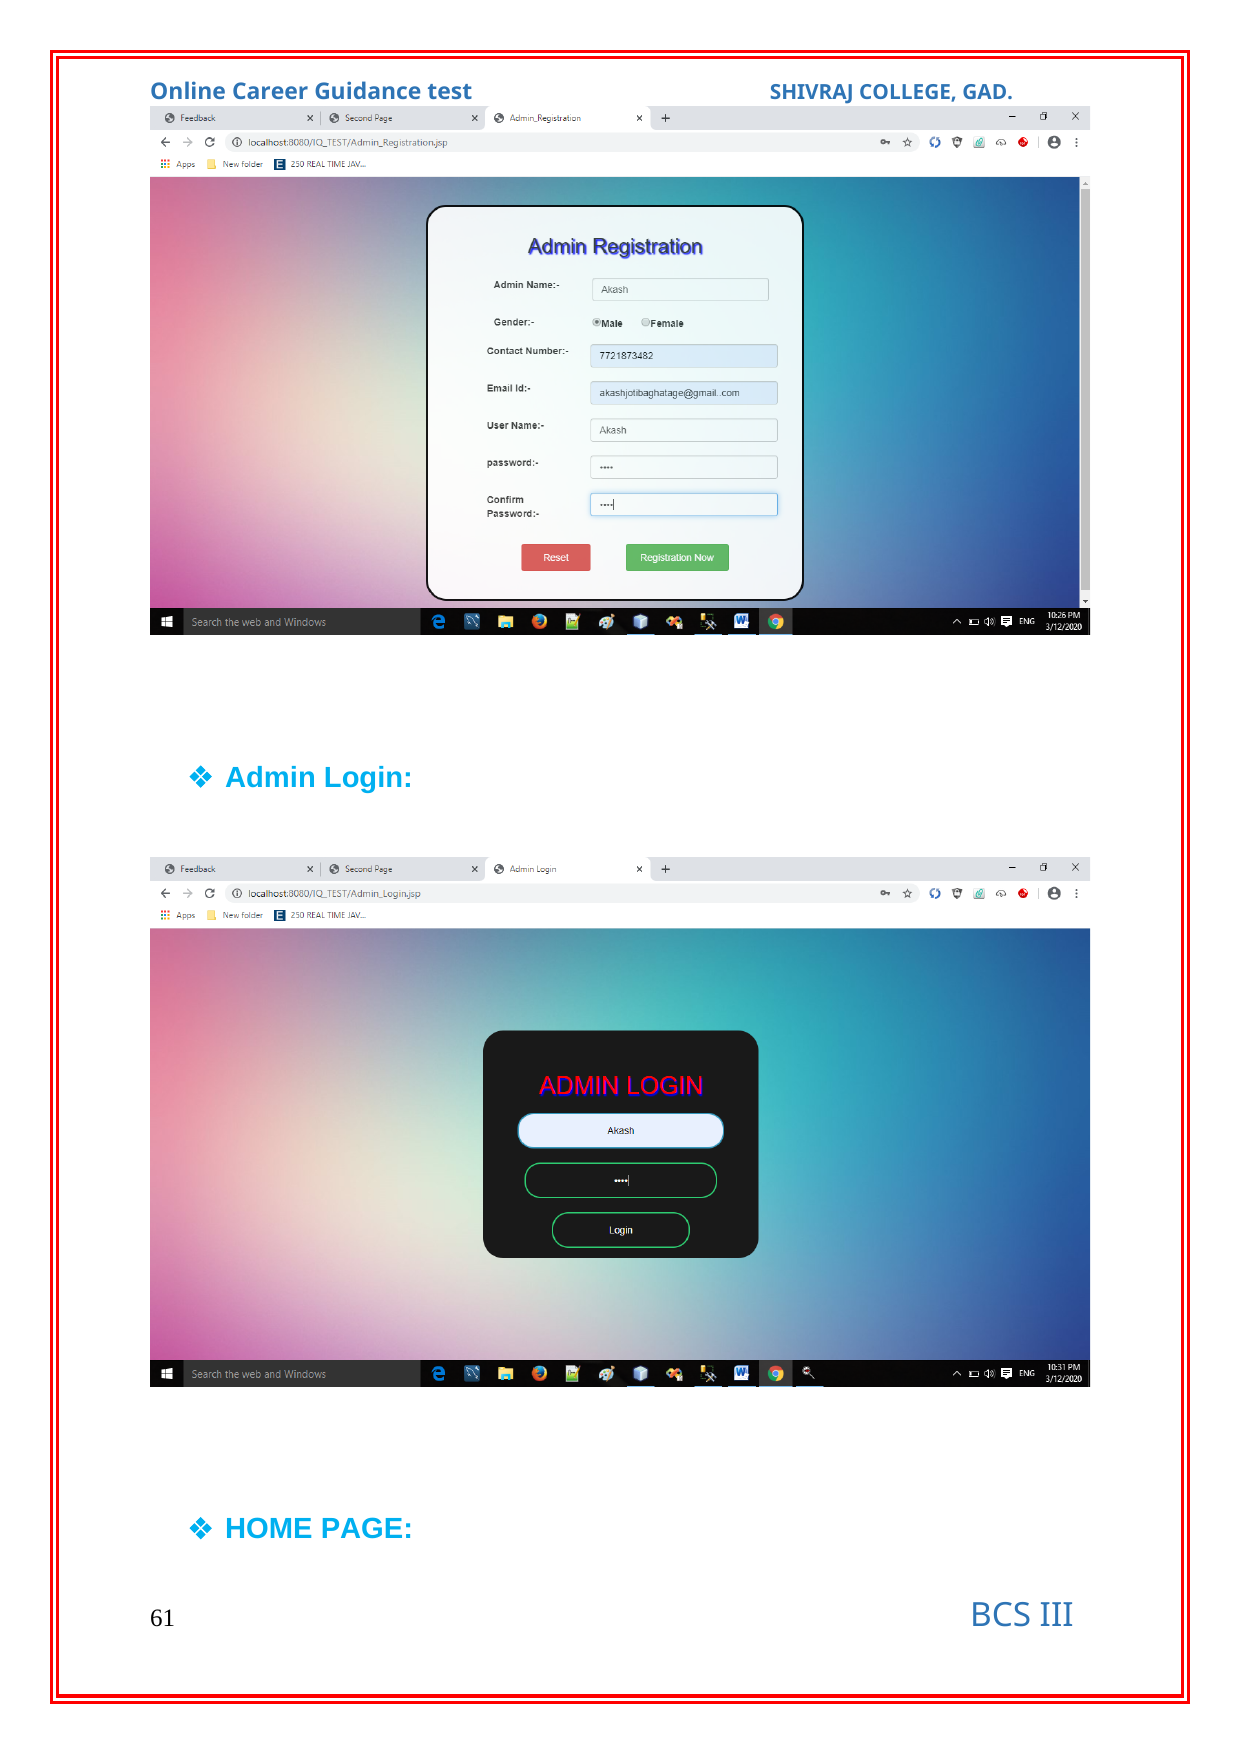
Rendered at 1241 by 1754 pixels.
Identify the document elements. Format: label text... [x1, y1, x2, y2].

picture [150, 857, 1091, 1387]
list Admin Login: [187, 760, 1090, 793]
picture [150, 106, 1091, 635]
list HOME PAGE: [187, 1511, 1090, 1545]
